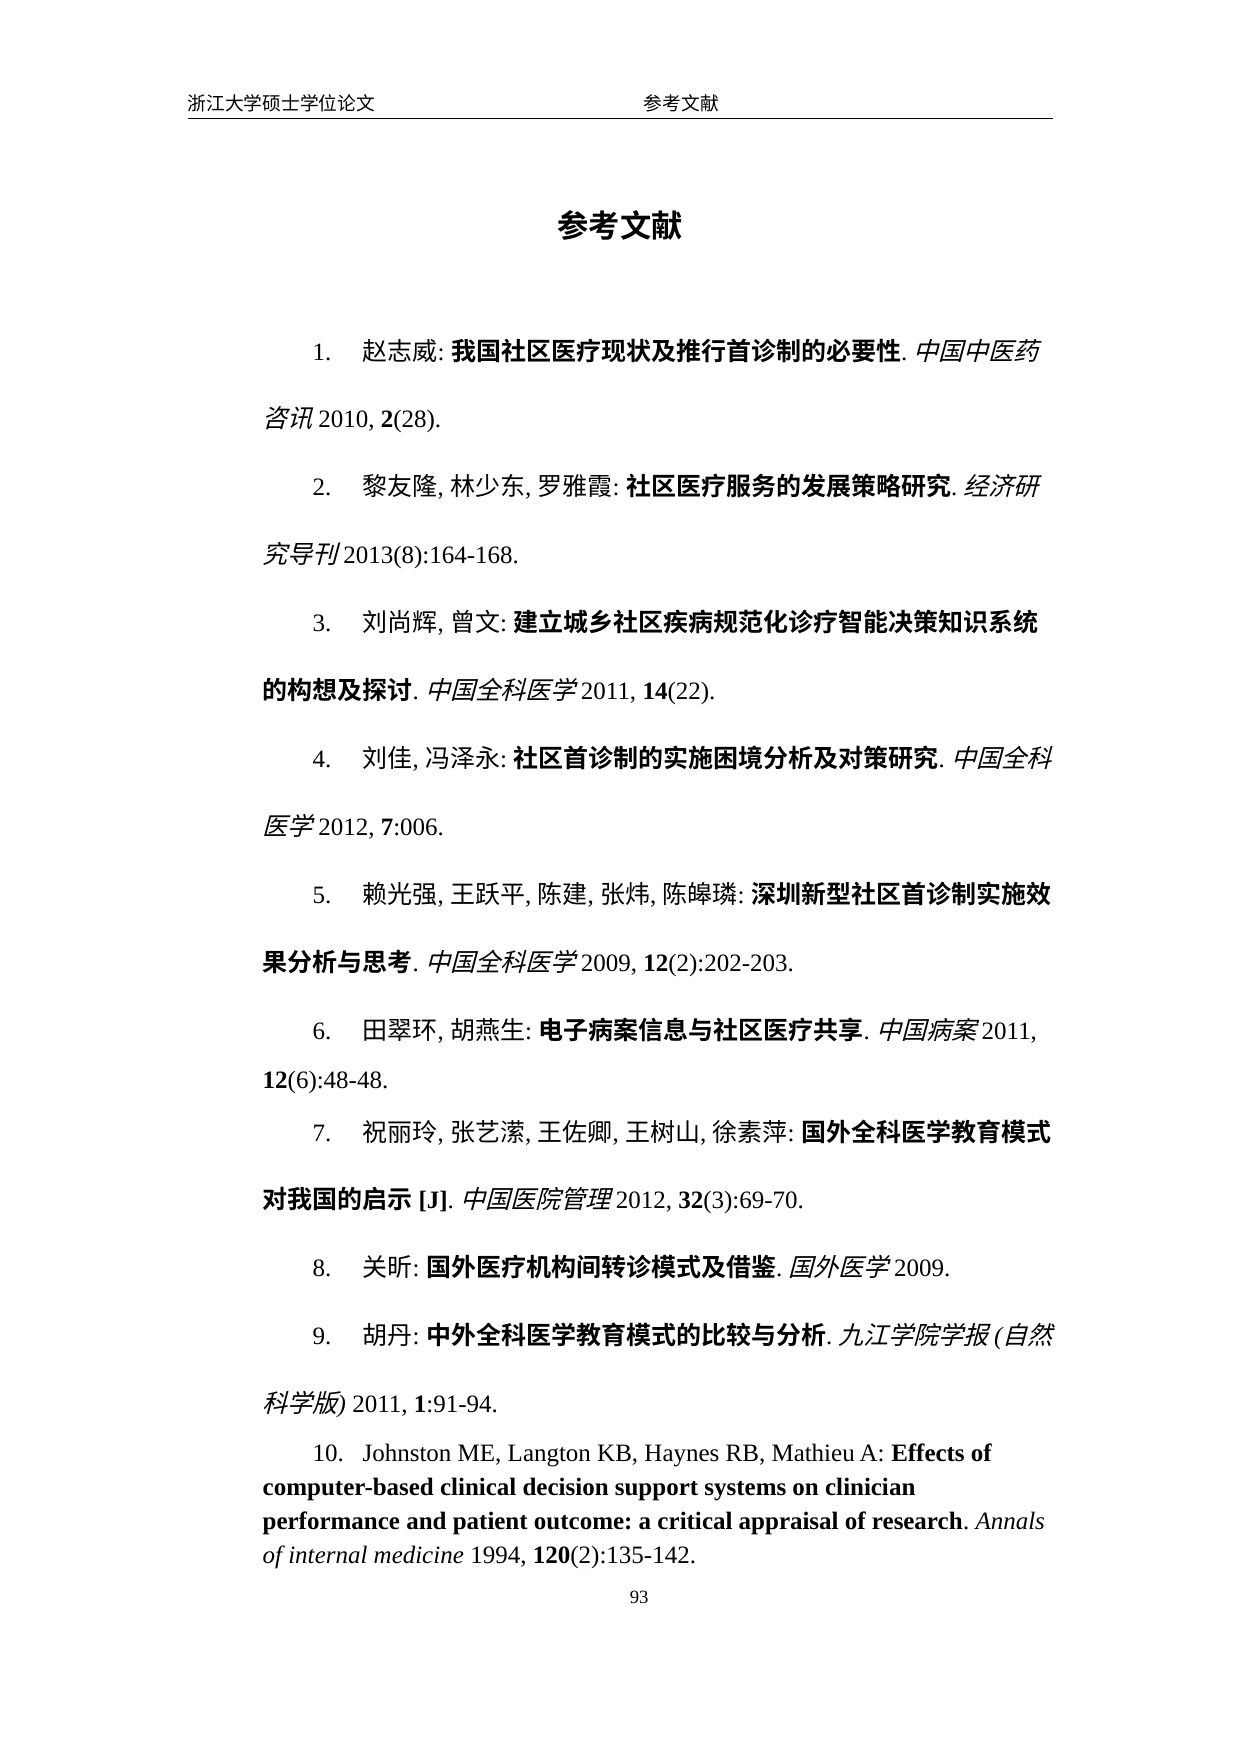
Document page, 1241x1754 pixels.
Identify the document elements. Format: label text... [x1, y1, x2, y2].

text 2. 黎友隆, 林少东, 罗雅霞: 社区医疗服务的发展策略研究. 经济研究导刊 2013(8):164-168. [262, 451, 1053, 587]
text 6. 田翠环, 胡燕生: 电子病案信息与社区医疗共享. 中国病案 2011, 12(6):48-48. [262, 994, 1053, 1096]
text 3. 刘尚辉, 曾文: 建立城乡社区疾病规范化诊疗智能决策知识系统的构想及探讨. 中国全科医学 2011, 14(22). [262, 587, 1053, 723]
text 8. 关昕: 国外医疗机构间转诊模式及借鉴. 国外医学 2009. [262, 1232, 1053, 1300]
text 10. Johnston ME, Langton KB, Haynes RB, Mathieu A: Effects of computer-based clinical decision support systems on clinician performance and patient outcome: a critical appraisal of research. Annals of internal medicine 1994, 120(2):135-142. [262, 1436, 1053, 1572]
text 4. 刘佳, 冯泽永: 社区首诊制的实施困境分析及对策研究. 中国全科医学 2012, 7:006. [262, 723, 1053, 858]
subtitle 参考文献 [187, 190, 1053, 258]
text 7. 祝丽玲, 张艺潆, 王佐卿, 王树山, 徐素萍: 国外全科医学教育模式对我国的启示 [J]. 中国医院管理 2012, 32(3):69-70. [262, 1096, 1053, 1232]
text 1. 赵志威: 我国社区医疗现状及推行首诊制的必要性. 中国中医药咨讯 2010, 2(28). [262, 315, 1053, 451]
text 5. 赖光强, 王跃平, 陈建, 张炜, 陈皞璘: 深圳新型社区首诊制实施效果分析与思考. 中国全科医学 2009, 12(2):202-203. [262, 858, 1053, 994]
text 9. 胡丹: 中外全科医学教育模式的比较与分析. 九江学院学报 (自然科学版) 2011, 1:91-94. [262, 1300, 1053, 1436]
